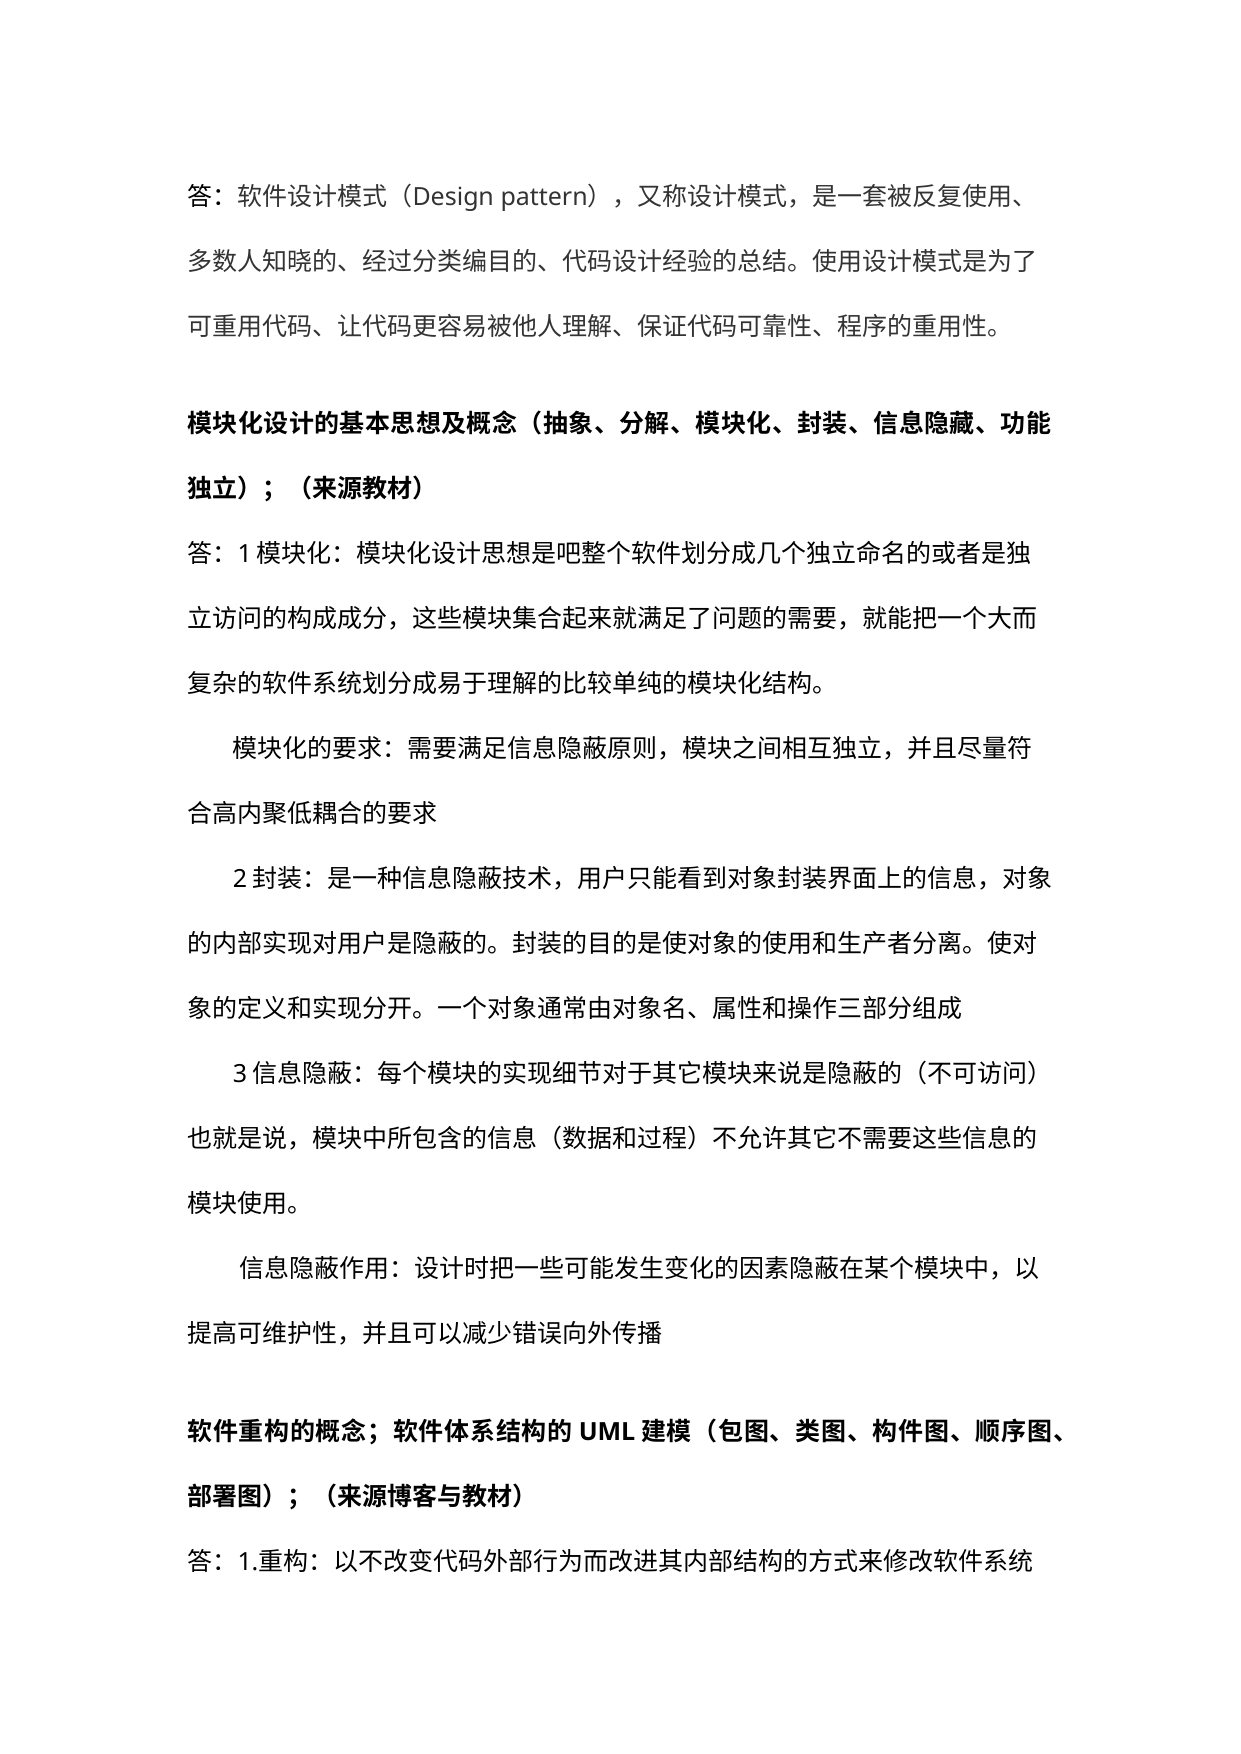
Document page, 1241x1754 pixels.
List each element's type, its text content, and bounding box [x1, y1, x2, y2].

text 模块化的要求：需要满足信息隐蔽原则，模块之间相互独立，并且尽量符合高内聚低耦合的要求 [187, 714, 1053, 844]
text 3信息隐蔽：每个模块的实现细节对于其它模块来说是隐蔽的（不可访问）也就是说，模块中所包含的信息（数据和过程）不允许其它不需要这些信息的模块使用。 [187, 1039, 1053, 1234]
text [187, 1527, 1053, 1592]
text 答：软件设计模式（Design pattern），又称设计模式，是一套被反复使用、多数人知晓的、经过分类编目的、代码设计经验的总结。使用设计模式是为了可重用代码、让代码更容易被他人理解、保证代码可靠性、程序的重用性。 [187, 162, 1053, 357]
text 2封装：是一种信息隐蔽技术，用户只能看到对象封装界面上的信息，对象的内部实现对用户是隐蔽的。封装的目的是使对象的使用和生产者分离。使对象的定义和实现分开。一个对象通常由对象名、属性和操作三部分组成 [187, 844, 1053, 1039]
text 答：1模块化：模块化设计思想是吧整个软件划分成几个独立命名的或者是独立访问的构成成分，这些模块集合起来就满足了问题的需要，就能把一个大而复杂的软件系统划分成易于理解的比较单纯的模块化结构。 [187, 519, 1053, 714]
text 信息隐蔽作用：设计时把一些可能发生变化的因素隐蔽在某个模块中，以提高可维护性，并且可以减少错误向外传播 [187, 1234, 1053, 1364]
